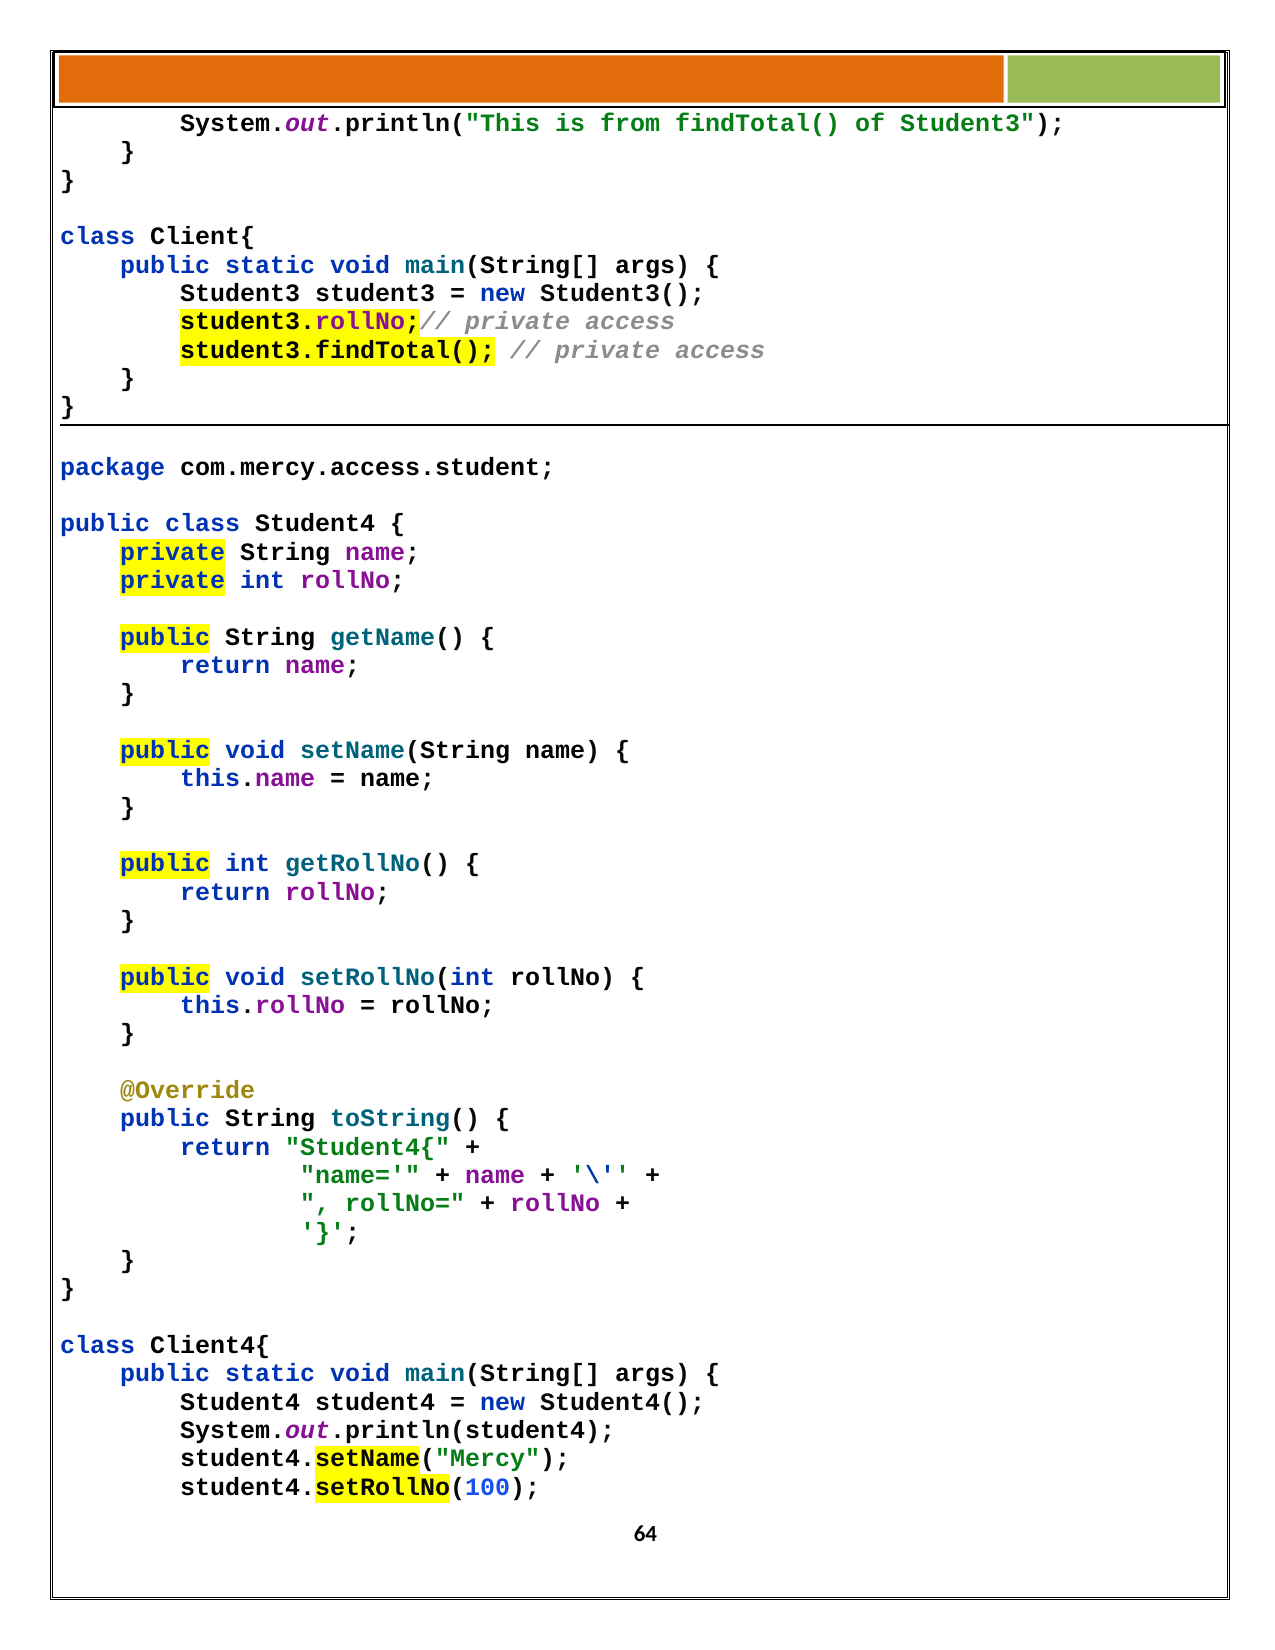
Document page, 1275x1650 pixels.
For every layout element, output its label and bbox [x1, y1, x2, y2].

text [60, 111, 1227, 424]
text [60, 454, 1227, 1503]
